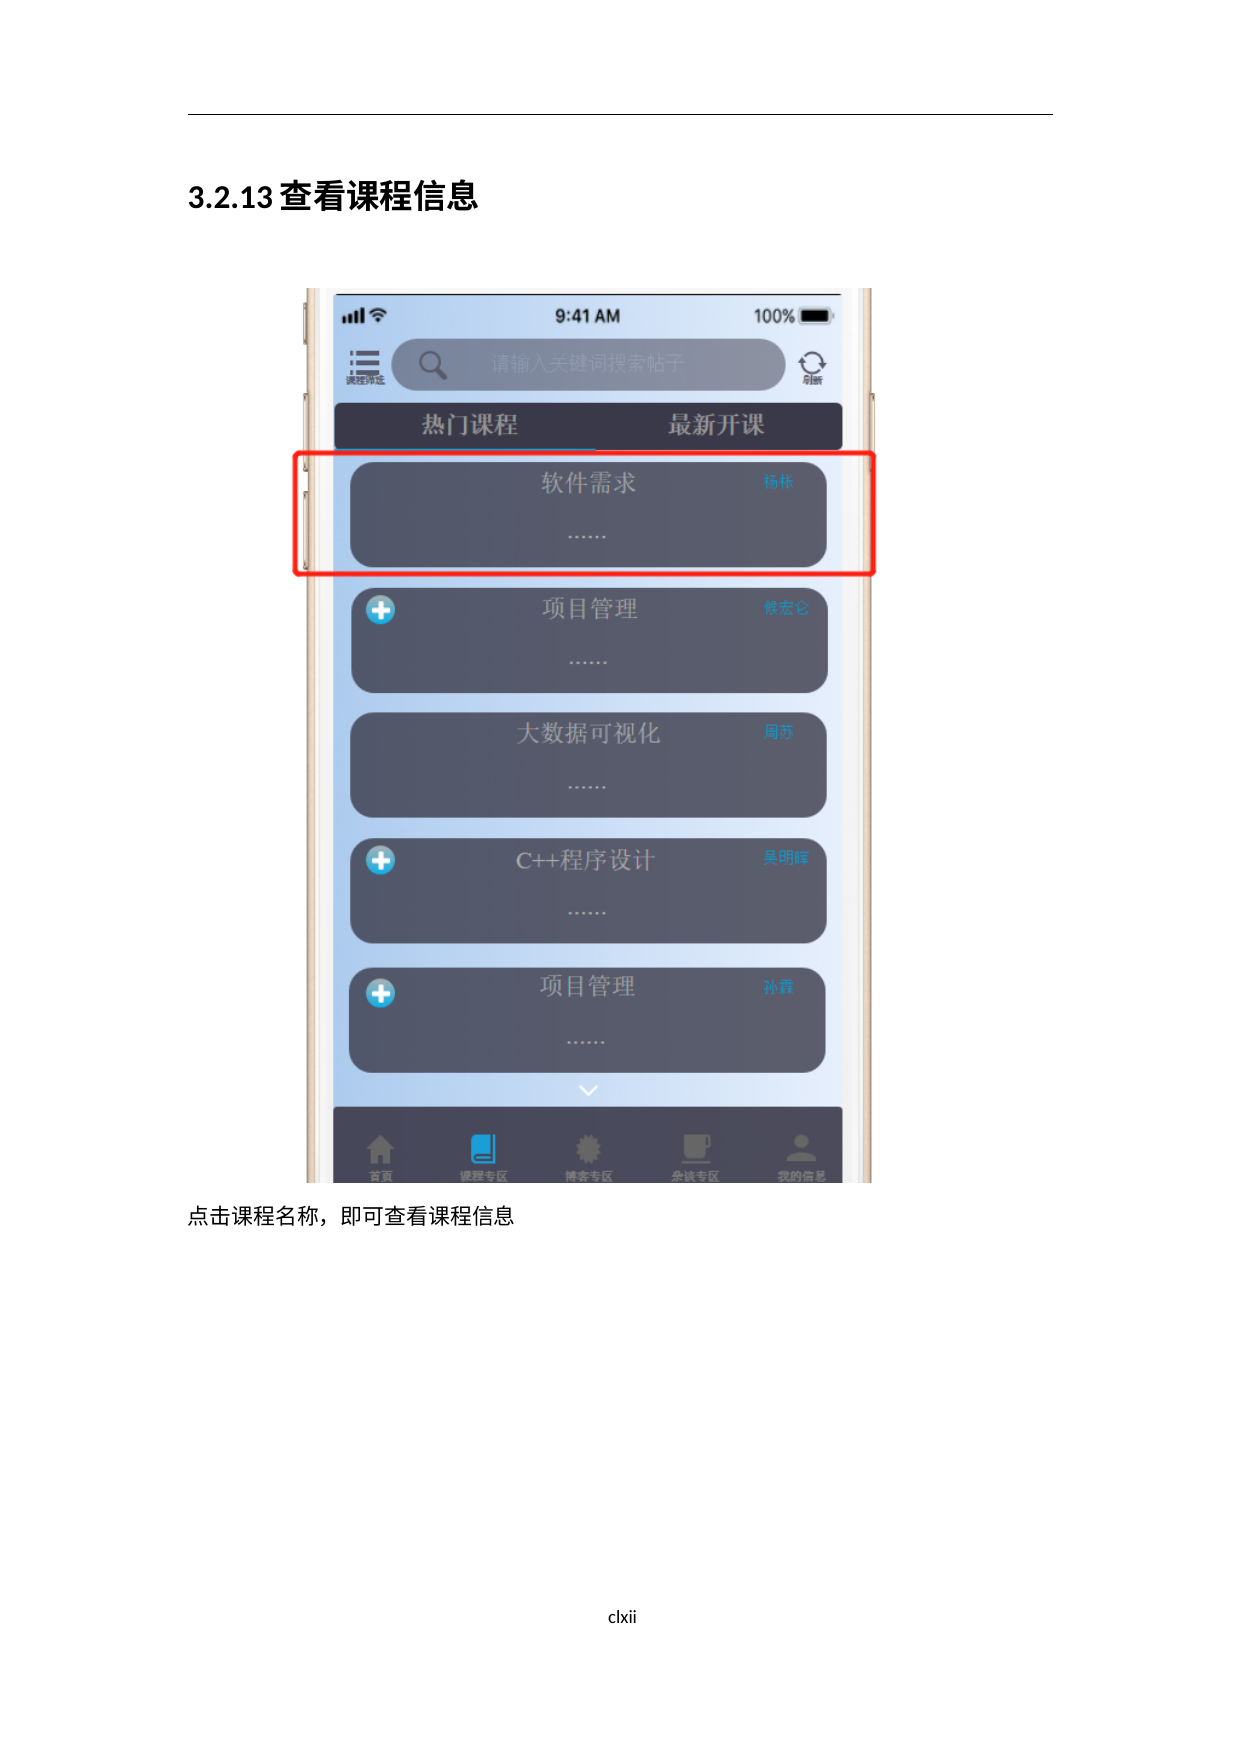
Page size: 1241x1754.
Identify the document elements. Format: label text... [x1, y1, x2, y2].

subtitle 3.2.13查看课程信息 [187, 162, 1053, 227]
picture [187, 288, 1053, 1183]
text 点击课程名称，即可查看课程信息 [187, 1199, 1053, 1231]
